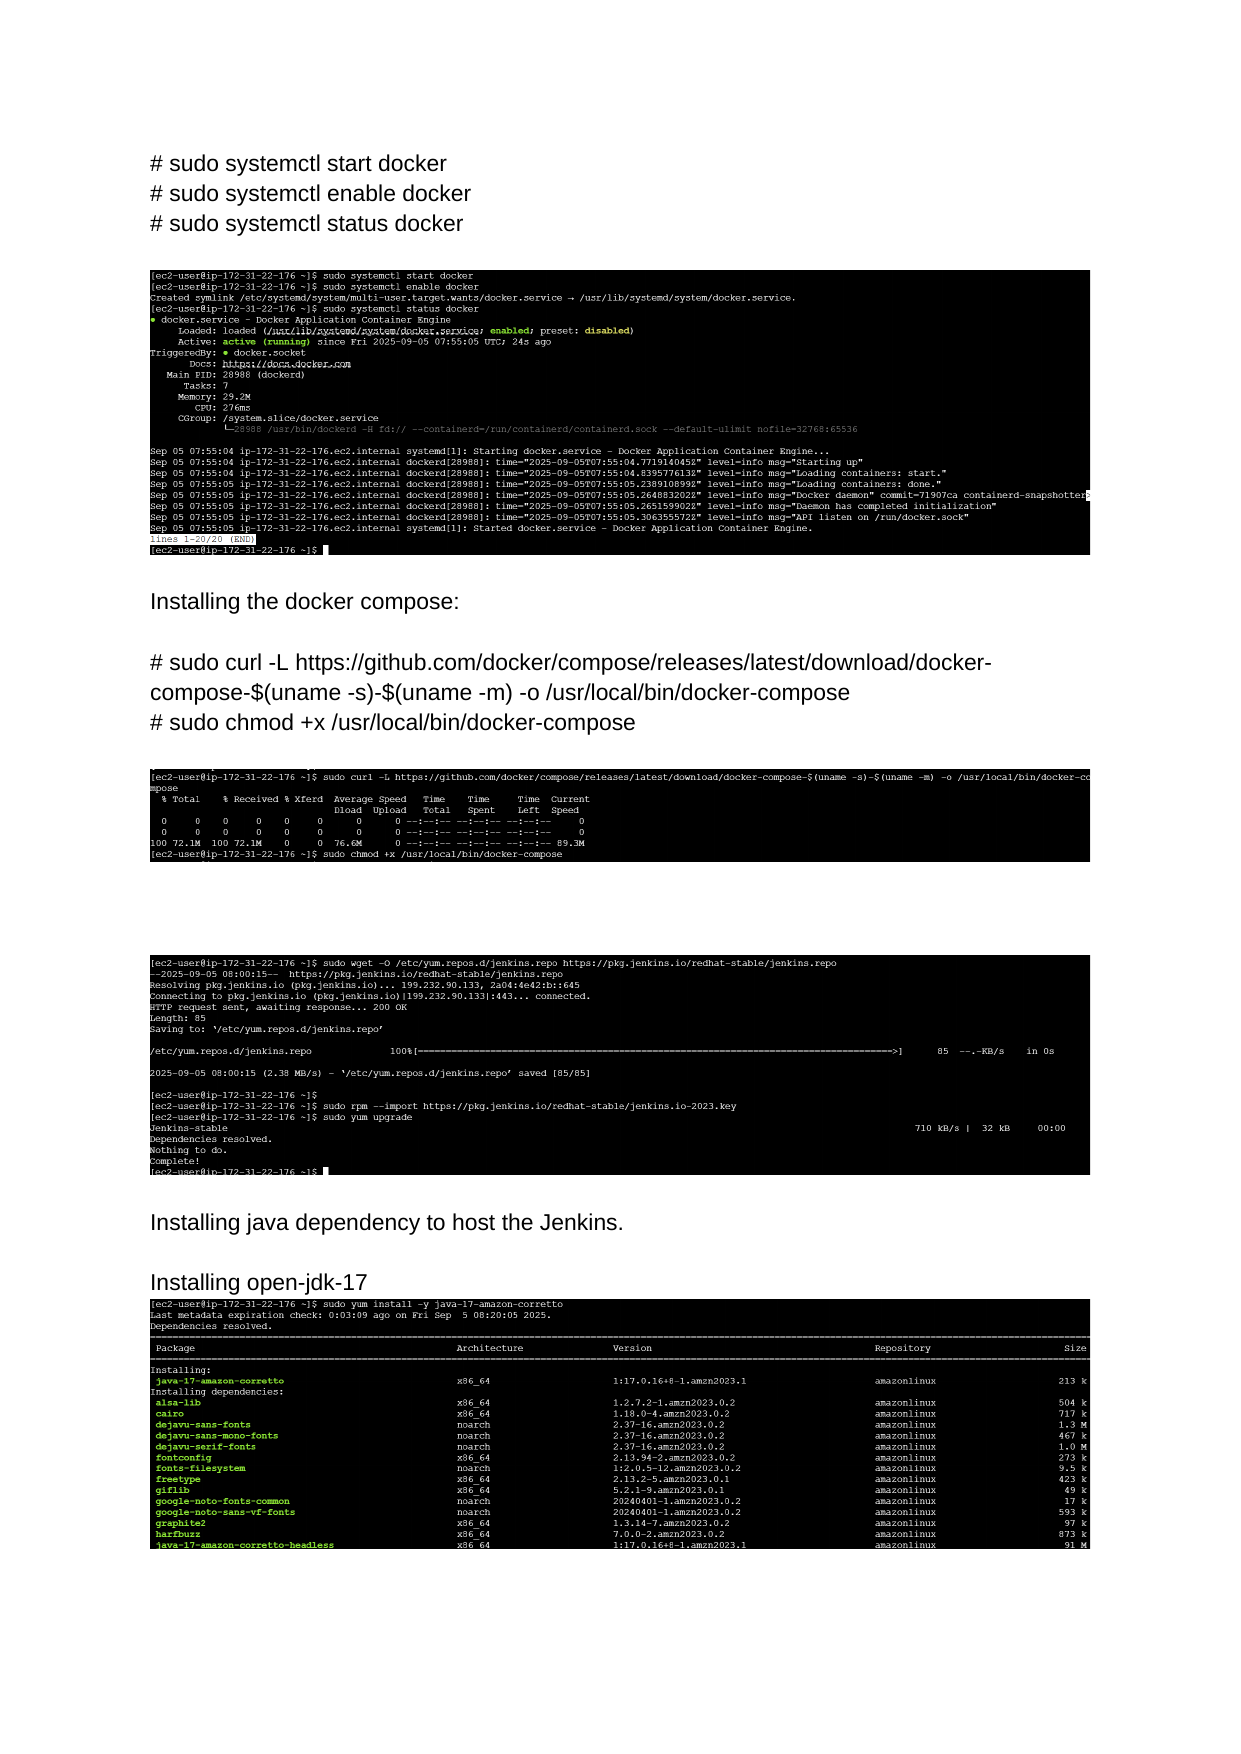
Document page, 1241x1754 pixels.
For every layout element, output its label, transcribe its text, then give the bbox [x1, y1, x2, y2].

text # sudo curl -L https://github.com/docker/compose/releases/latest/download/docker-compose-$(uname -s)-$(uname -m) -o /usr/local/bin/docker-compose [150, 649, 1090, 705]
text Installing the docker compose: [150, 588, 1090, 614]
text Installing java dependency to host the Jenkins. [150, 1208, 1090, 1235]
text # sudo chmod +x /usr/local/bin/docker-compose [150, 709, 1090, 735]
picture [150, 1299, 1091, 1549]
picture [150, 955, 1091, 1175]
picture [150, 270, 1091, 555]
picture [150, 769, 1091, 862]
text # sudo systemctl start docker # sudo systemctl enable docker # sudo systemctl status docker [150, 150, 1090, 267]
text Installing open-jdk-17 [150, 1269, 1090, 1299]
